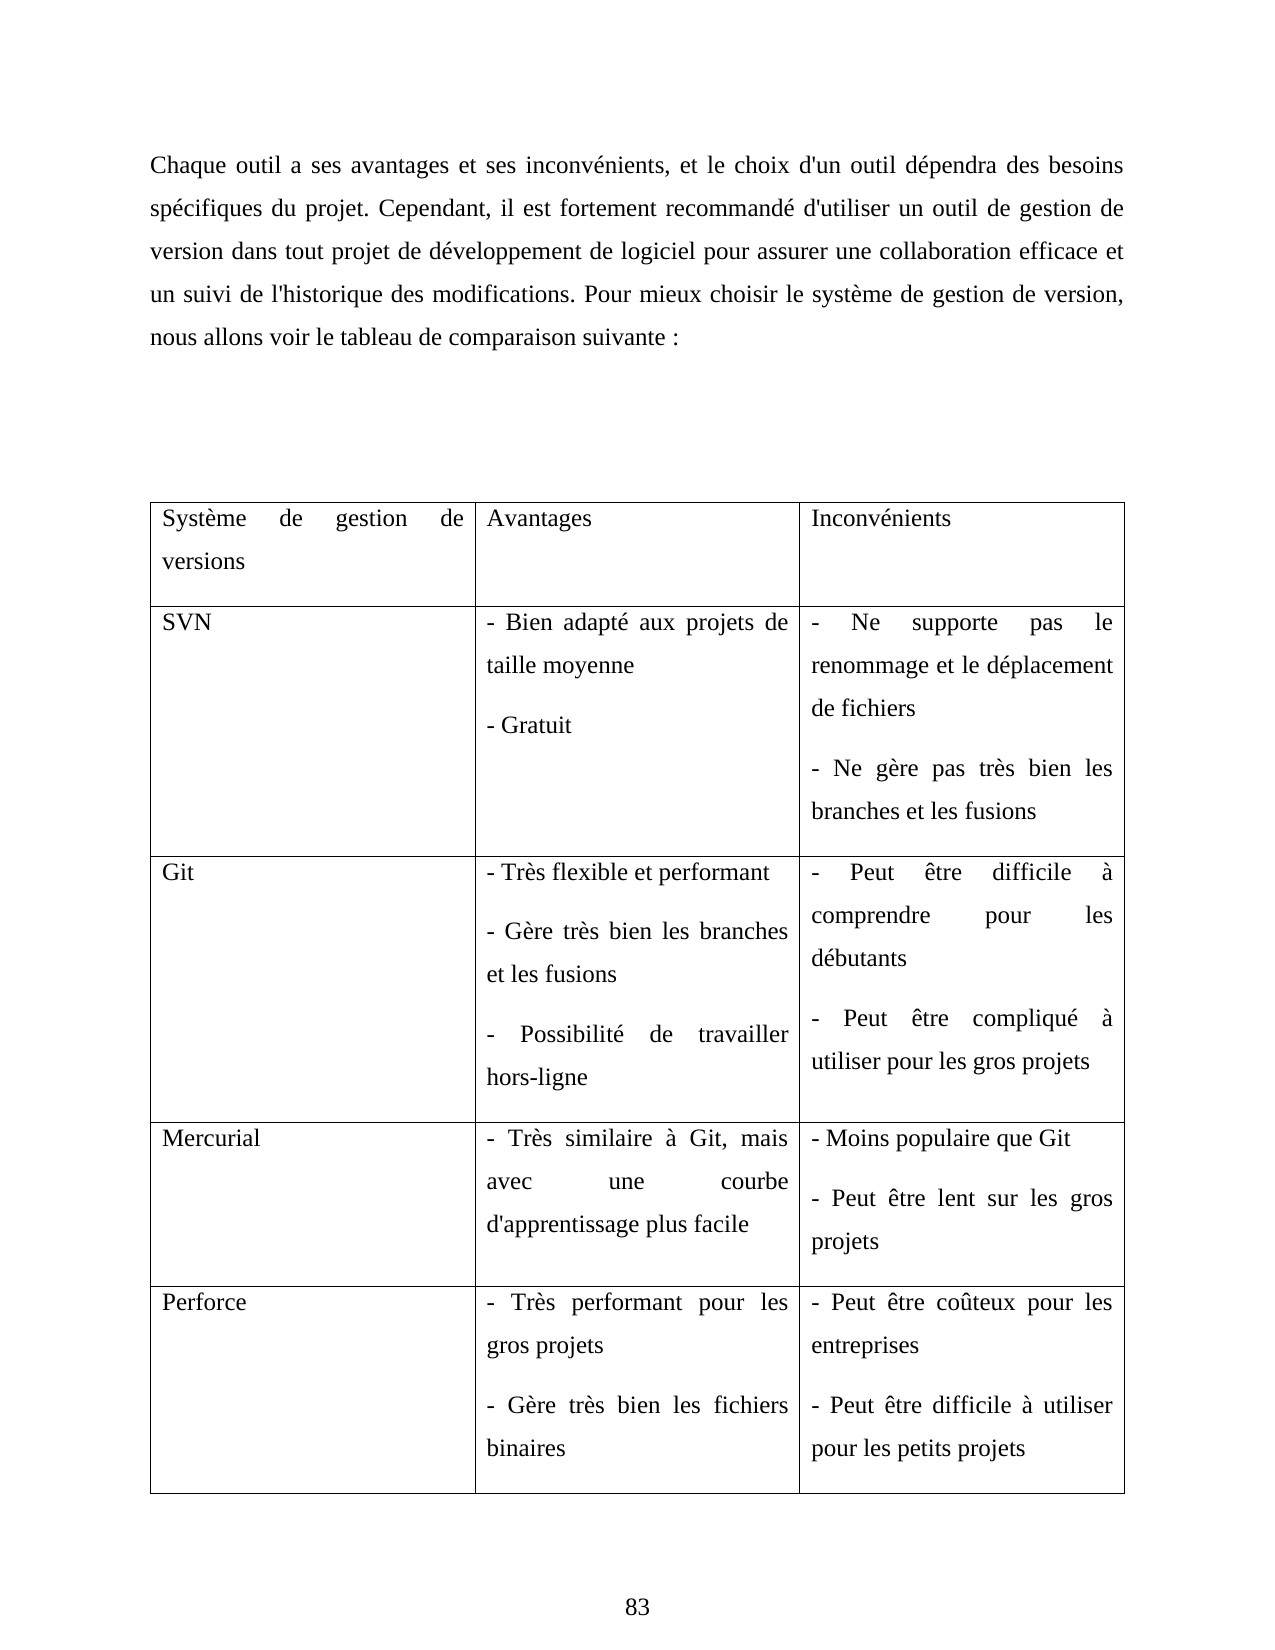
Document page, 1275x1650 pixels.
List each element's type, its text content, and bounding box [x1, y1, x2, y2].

table_cell - Moins populaire que Git - Peut être lent sur les gros projets [800, 1123, 1124, 1286]
table_cell - Ne supporte pas le renommage et le déplacement de fichiers - Ne gère pas très bien les branches et les fusions [800, 607, 1124, 856]
table_header Système de gestion de versions [151, 503, 475, 606]
table_cell - Très flexible et performant - Gère très bien les branches et les fusions - Possibilité de travailler hors-ligne [476, 857, 799, 1122]
text Chaque outil a ses avantages et ses inconvénients, et le choix d'un outil dépendra des besoins spécifiques du projet. Cependant, il est fortement recommandé d'utiliser un outil de gestion de version dans tout projet de développement de logiciel pour assurer une collaboration efficace et un suivi de l'historique des modifications. Pour mieux choisir le système de gestion de version, nous allons voir le tableau de comparaison suivante : [150, 150, 1125, 351]
table_header Avantages [476, 503, 799, 606]
table_cell - Très performant pour les gros projets - Gère très bien les fichiers binaires [476, 1287, 799, 1493]
table_cell - Bien adapté aux projets de taille moyenne - Gratuit [476, 607, 799, 856]
table_cell Mercurial [151, 1123, 475, 1286]
table_cell Git [151, 857, 475, 1122]
table_cell - Peut être difficile à comprendre pour les débutants - Peut être compliqué à utiliser pour les gros projets [800, 857, 1124, 1122]
table_cell - Très similaire à Git, mais avec une courbe d'apprentissage plus facile [476, 1123, 799, 1286]
table_cell Perforce [151, 1287, 475, 1493]
table_cell - Peut être coûteux pour les entreprises - Peut être difficile à utiliser pour les petits projets [800, 1287, 1124, 1493]
table_cell SVN [151, 607, 475, 856]
table_header Inconvénients [800, 503, 1124, 606]
